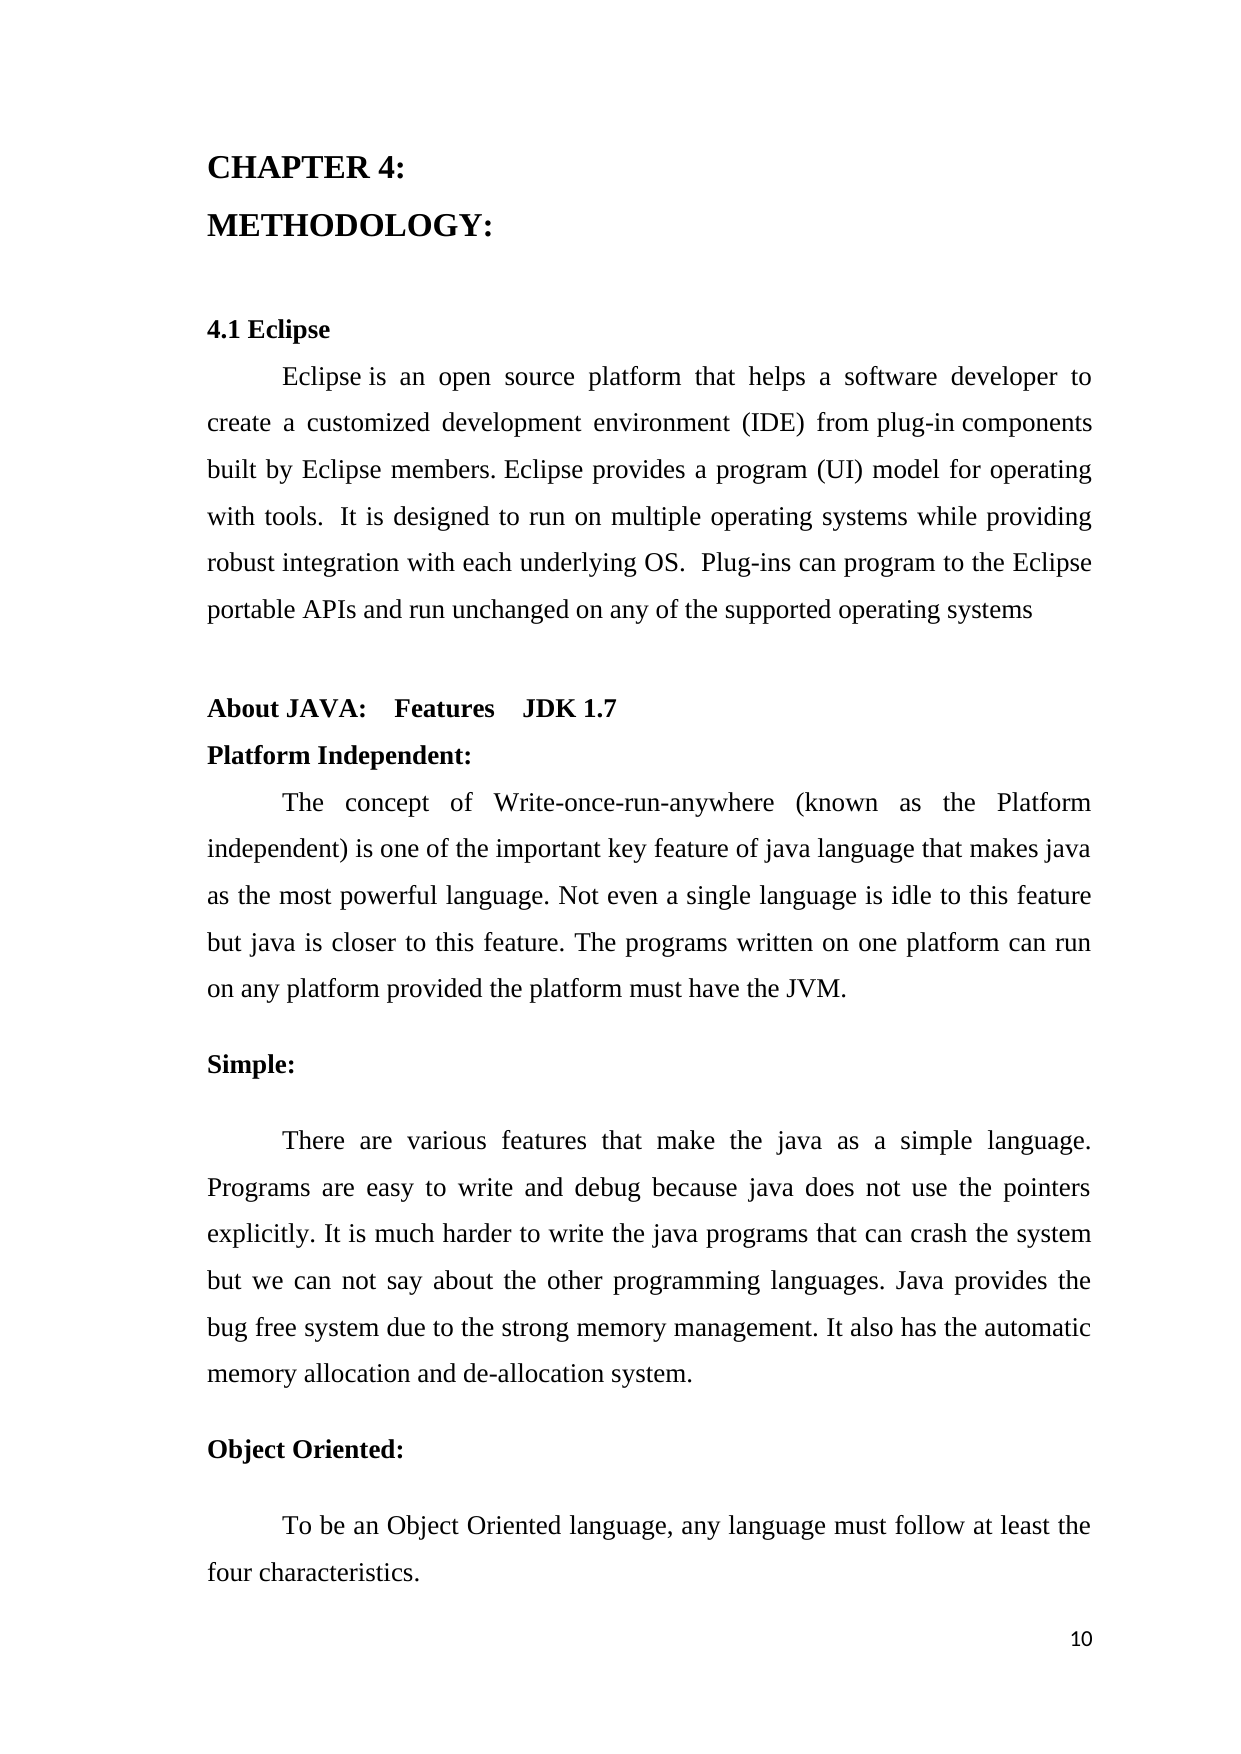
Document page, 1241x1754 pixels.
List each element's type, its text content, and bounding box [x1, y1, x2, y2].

text 4.1 Eclipse [207, 313, 1092, 344]
text About JAVA: Features JDK 1.7 [207, 692, 1092, 724]
text Object Oriented: [207, 1433, 1092, 1464]
text METHODOLOGY: [207, 205, 1092, 243]
text CHAPTER 4: [207, 148, 1092, 186]
text The concept of Write-once-run-anywhere (known as the Platform independent) is one of the important key feature of java language that makes java as the most powerful language. Not even a single language is idle to this feature but java is closer to this feature. The programs written on one platform can run on any platform provided the platform must have the JVM. [207, 786, 1092, 1004]
text There are various features that make the java as a simple language. Programs are easy to write and debug because java does not use the pointers explicitly. It is much harder to write the java programs that can crash the system but we can not say about the other programming languages. Java provides the bug free system due to the strong memory management. It also has the automatic memory allocation and de-allocation system. [207, 1124, 1092, 1389]
text To be an Object Oriented language, any language must follow at least the four characteristics. [207, 1509, 1092, 1587]
text Simple: [207, 1048, 1092, 1079]
text Platform Independent: [207, 739, 1092, 770]
text Eclipse is an open source platform that helps a software developer to create a customized development environment (IDE) from plug-in components built by Eclipse members. Eclipse provides a program (UI) model for operating with tools. It is designed to run on multiple operating systems while providing robust integration with each underlying OS. Plug-ins can program to the Eclipse portable APIs and run unchanged on any of the supported operating systems [207, 360, 1092, 624]
